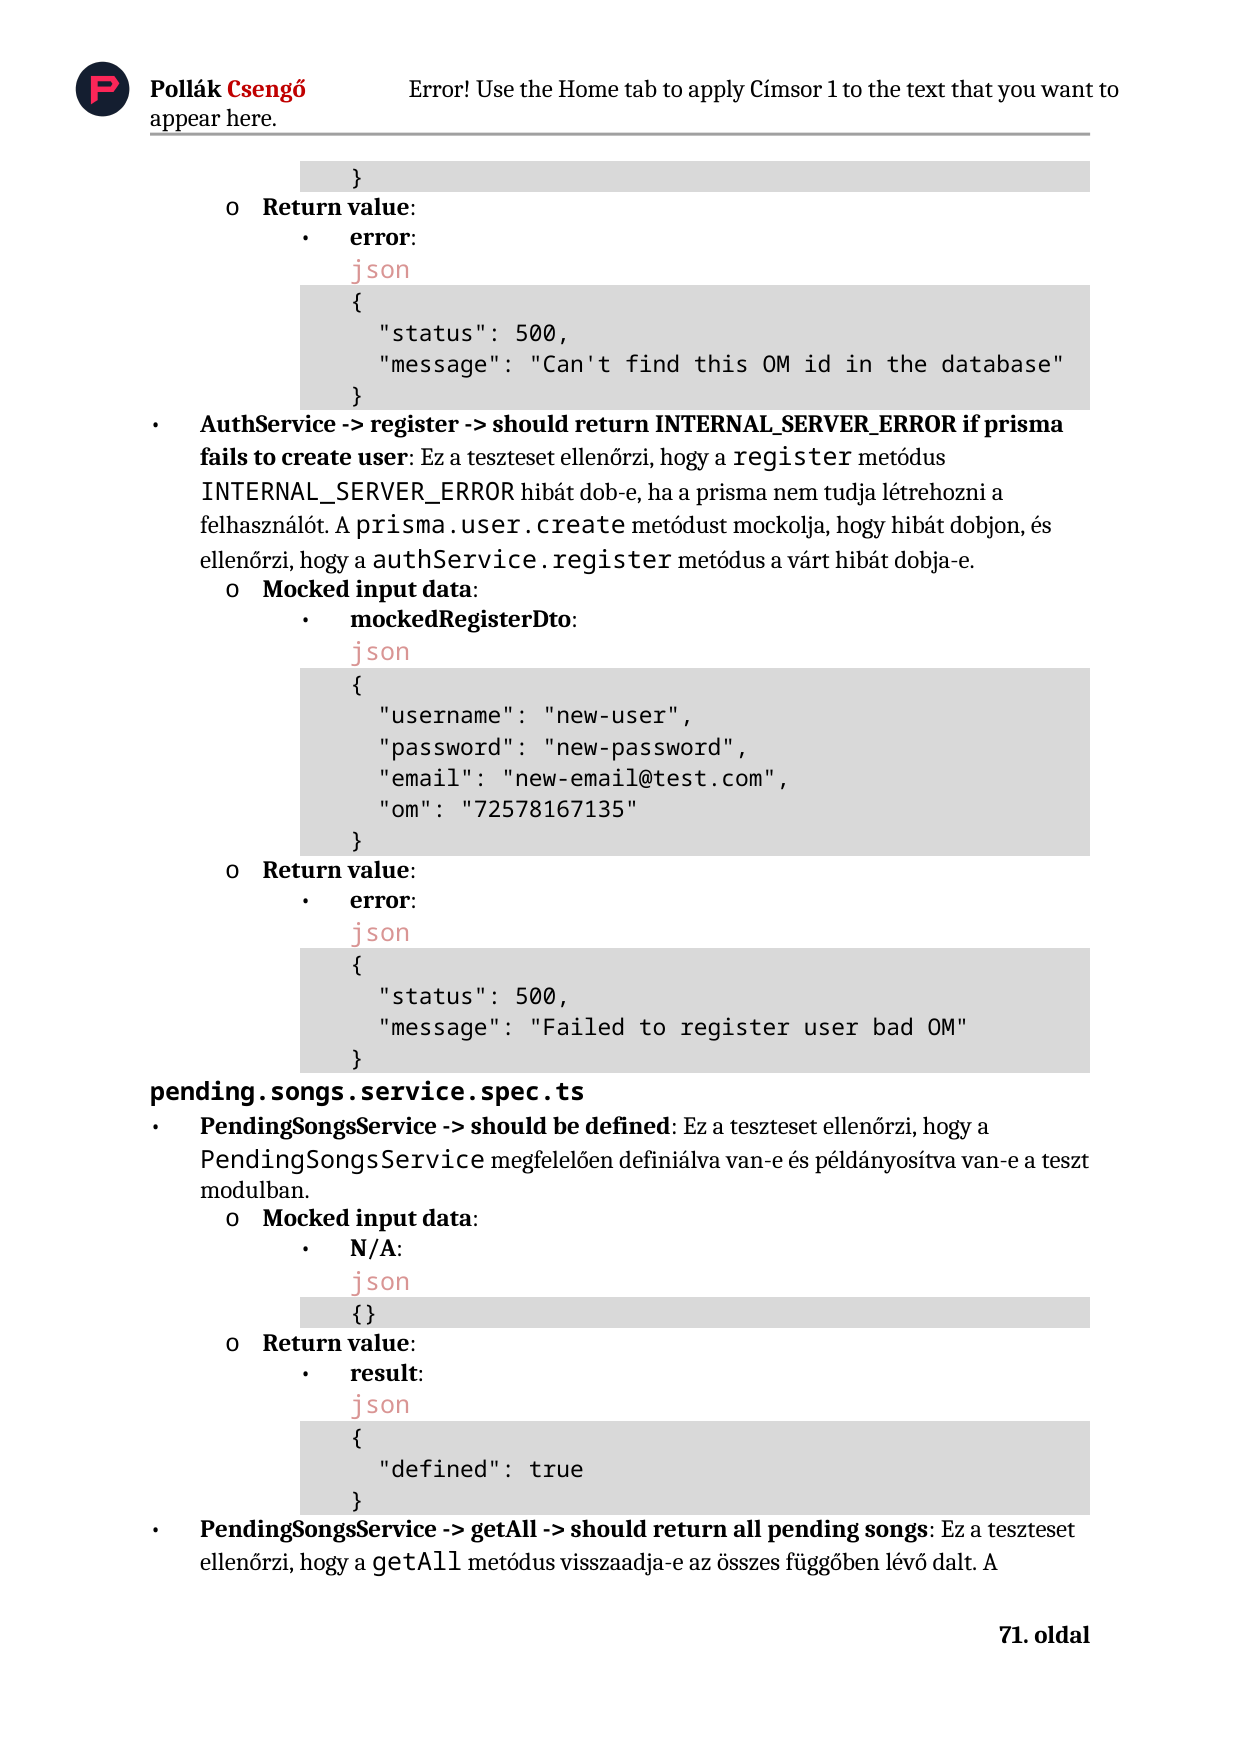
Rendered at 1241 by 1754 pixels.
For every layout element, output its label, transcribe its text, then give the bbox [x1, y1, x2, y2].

list { [300, 285, 1090, 317]
list AuthService -> register -> should return INTERNAL_SERVER_ERROR if prisma fails to create user: Ez a teszteset ellenőrzi, hogy a register metódus INTERNAL_SERVER_ERROR hibát dob-e, ha a prisma nem tudja létrehozni a felhasználót. A prisma.user.create metódust mockolja, hogy hibát dobjon, és ellenőrzi, hogy a authService.register metódus a várt hibát dobja-e. [150, 410, 1090, 575]
list "username": "new-user", [300, 699, 1090, 731]
list json [300, 1263, 1090, 1297]
list "om": "72578167135" [300, 793, 1090, 824]
list "defined": true [300, 1452, 1090, 1484]
list "email": "new-email@test.com", [300, 762, 1090, 793]
list N/A: [300, 1234, 1090, 1263]
list json [300, 634, 1090, 668]
list } [300, 824, 1090, 856]
list { [300, 1421, 1090, 1452]
list json [300, 914, 1090, 948]
list "status": 500, [300, 317, 1090, 348]
subtitle pending.songs.service.spec.ts [150, 1073, 1090, 1107]
list error: [300, 222, 1090, 251]
list error: [300, 886, 1090, 914]
list json [300, 251, 1090, 285]
list mockedRegisterDto: [300, 605, 1090, 634]
list json [300, 1387, 1090, 1421]
list "message": "Can't find this OM id in the database" [300, 348, 1090, 379]
picture [71, 57, 132, 118]
list Return value: [225, 1328, 1090, 1358]
list "password": "new-password", [300, 731, 1090, 762]
list result: [300, 1358, 1090, 1387]
list Return value: [225, 856, 1090, 886]
list PendingSongsService -> should be defined: Ez a teszteset ellenőrzi, hogy a PendingSongsService megfelelően definiálva van-e és példányosítva van-e a teszt modulban. [150, 1107, 1090, 1204]
list "status": 500, [300, 980, 1090, 1011]
list } [300, 1042, 1090, 1073]
list { [300, 668, 1090, 699]
list } [300, 161, 1090, 192]
list } [300, 379, 1090, 410]
list "message": "Failed to register user bad OM" [300, 1011, 1090, 1042]
list } [300, 1484, 1090, 1515]
list {} [300, 1297, 1090, 1328]
list { [300, 948, 1090, 980]
list Mocked input data: [225, 575, 1090, 605]
list Mocked input data: [225, 1204, 1090, 1234]
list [150, 1515, 1090, 1578]
list Return value: [225, 192, 1090, 222]
